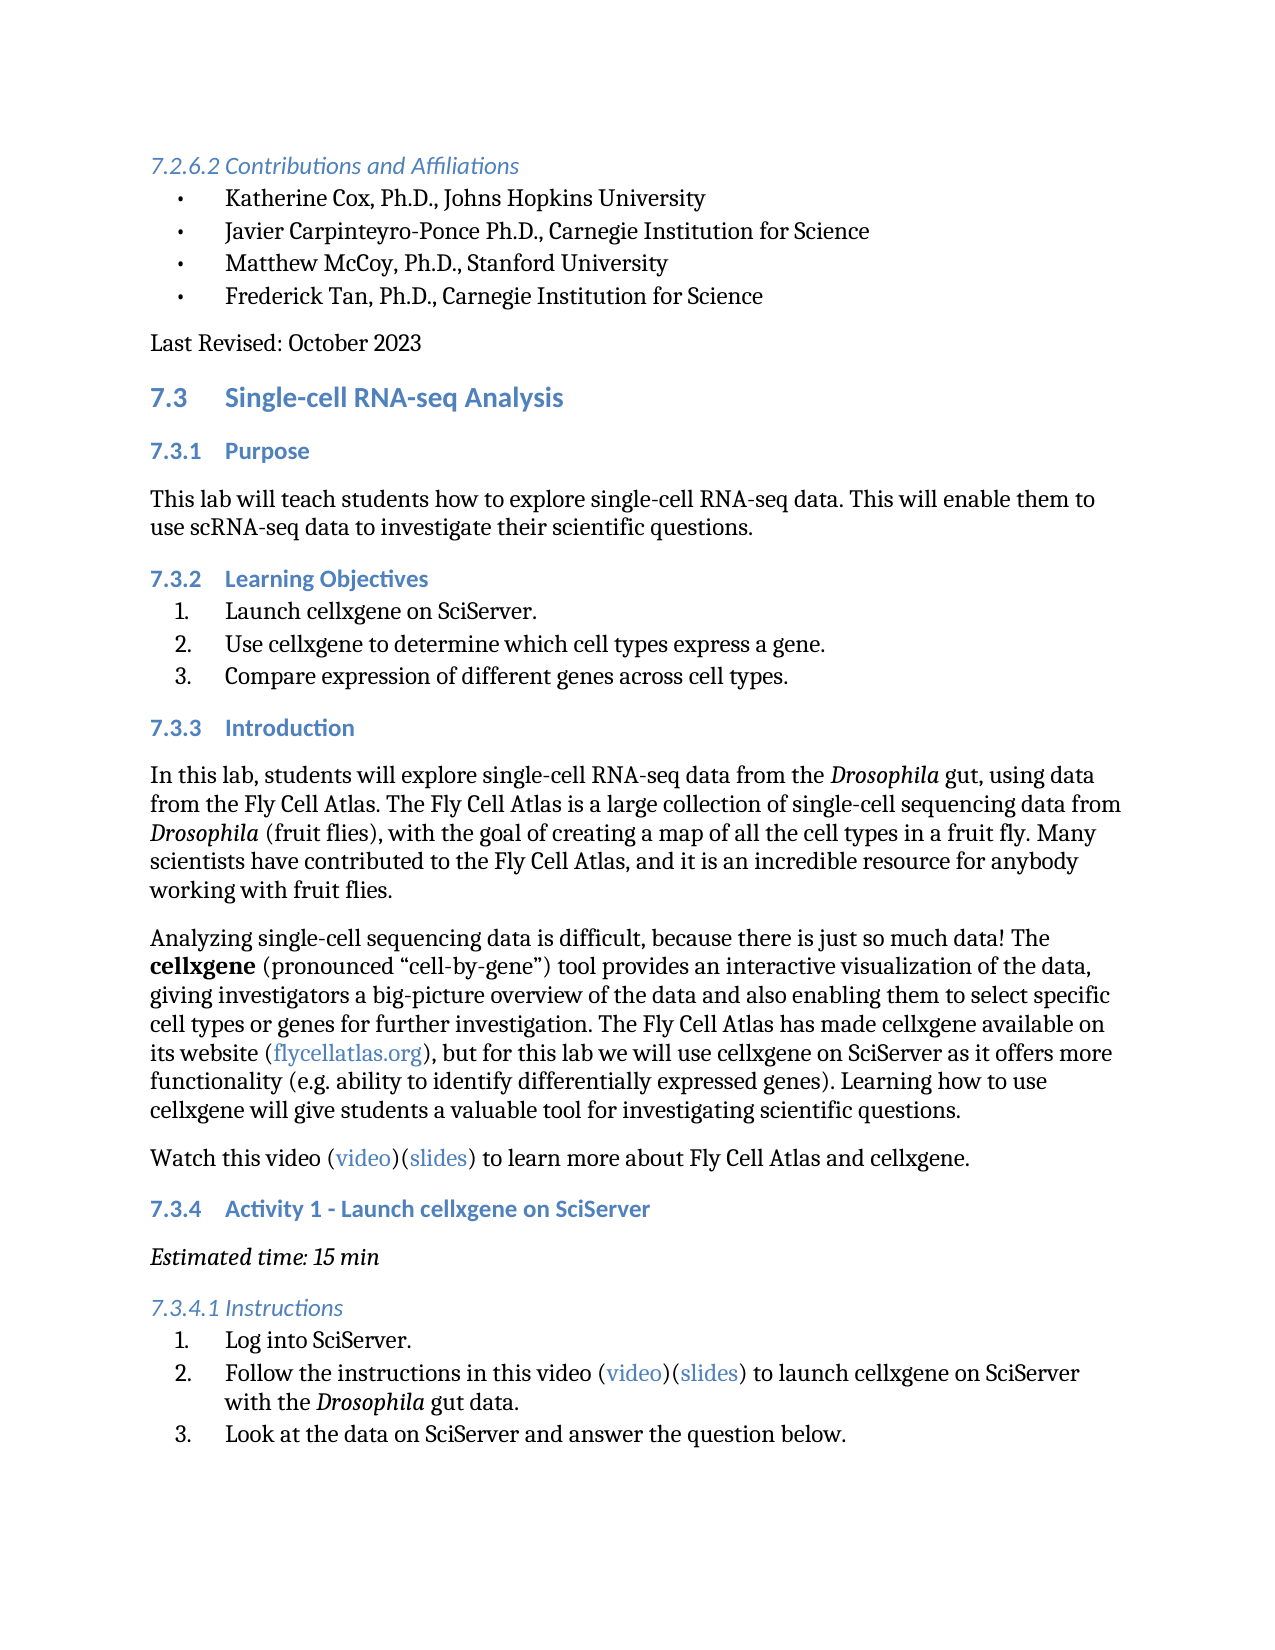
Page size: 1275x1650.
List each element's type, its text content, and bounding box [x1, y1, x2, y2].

subtitle 7.3.2 Learning Objectives [150, 563, 1125, 593]
text Watch this video (video)(slides) to learn more about Fly Cell Atlas and cellxgene. [150, 1143, 1125, 1172]
text Last Revised: October 2023 [150, 329, 1125, 358]
text Estimated time: 15 min [150, 1242, 1125, 1271]
subtitle 7.3.3 Introduction [150, 712, 1125, 742]
list Look at the data on SciServer and answer the question below. [175, 1420, 1125, 1449]
text Analyzing single-cell sequencing data is difficult, because there is just so much data! The cellxgene (pronounced “cell-by-gene”) tool provides an interactive visualization of the data, giving investigators a big-picture overview of the data and also enabling them to select specific cell types or genes for further investigation. The Fly Cell Atlas has made cellxgene available on its website (flycellatlas.org), but for this lab we will use cellxgene on SciServer as it offers more functionality (e.g. ability to identify differentially expressed genes). Learning how to use cellxgene will give students a valuable tool for investigating scientific questions. [150, 923, 1125, 1125]
subtitle 7.3.4 Activity 1 - Launch cellxgene on SciServer [150, 1193, 1125, 1224]
list Log into SciServer. [175, 1326, 1125, 1355]
list Frederick Tan, Ph.D., Carnegie Institution for Science [175, 282, 1125, 311]
subtitle 7.2.6.2 Contributions and Affiliations [150, 150, 1125, 181]
list Matthew McCoy, Ph.D., Stanford University [175, 249, 1125, 278]
text This lab will teach students how to explore single-cell RNA-seq data. This will enable them to use scRNA-seq data to investigate their scientific questions. [150, 484, 1125, 542]
subtitle 7.3.4.1 Instructions [150, 1292, 1125, 1322]
list Launch cellxgene on SciServer. [175, 597, 1125, 626]
subtitle 7.3 Single-cell RNA-seq Analysis [150, 379, 1125, 414]
list Javier Carpinteyro-Ponce Ph.D., Carnegie Institution for Science [175, 217, 1125, 246]
list Katherine Cox, Ph.D., Johns Hopkins University [175, 184, 1125, 213]
list Use cellxgene to determine which cell types express a gene. [175, 630, 1125, 658]
list Follow the instructions in this video (video)(slides) to launch cellxgene on SciServer with the Drosophila gut data. [175, 1359, 1125, 1416]
subtitle 7.3.1 Purpose [150, 435, 1125, 466]
text In this lab, students will explore single-cell RNA-seq data from the Drosophila gut, using data from the Fly Cell Atlas. The Fly Cell Atlas is a large collection of single-cell sequencing data from Drosophila (fruit flies), with the goal of creating a map of all the cell types in a fruit fly. Many scientists have contributed to the Fly Cell Atlas, and it is an incredible resource for anybody working with fruit flies. [150, 761, 1125, 905]
list Compare expression of different genes across cell types. [175, 662, 1125, 691]
